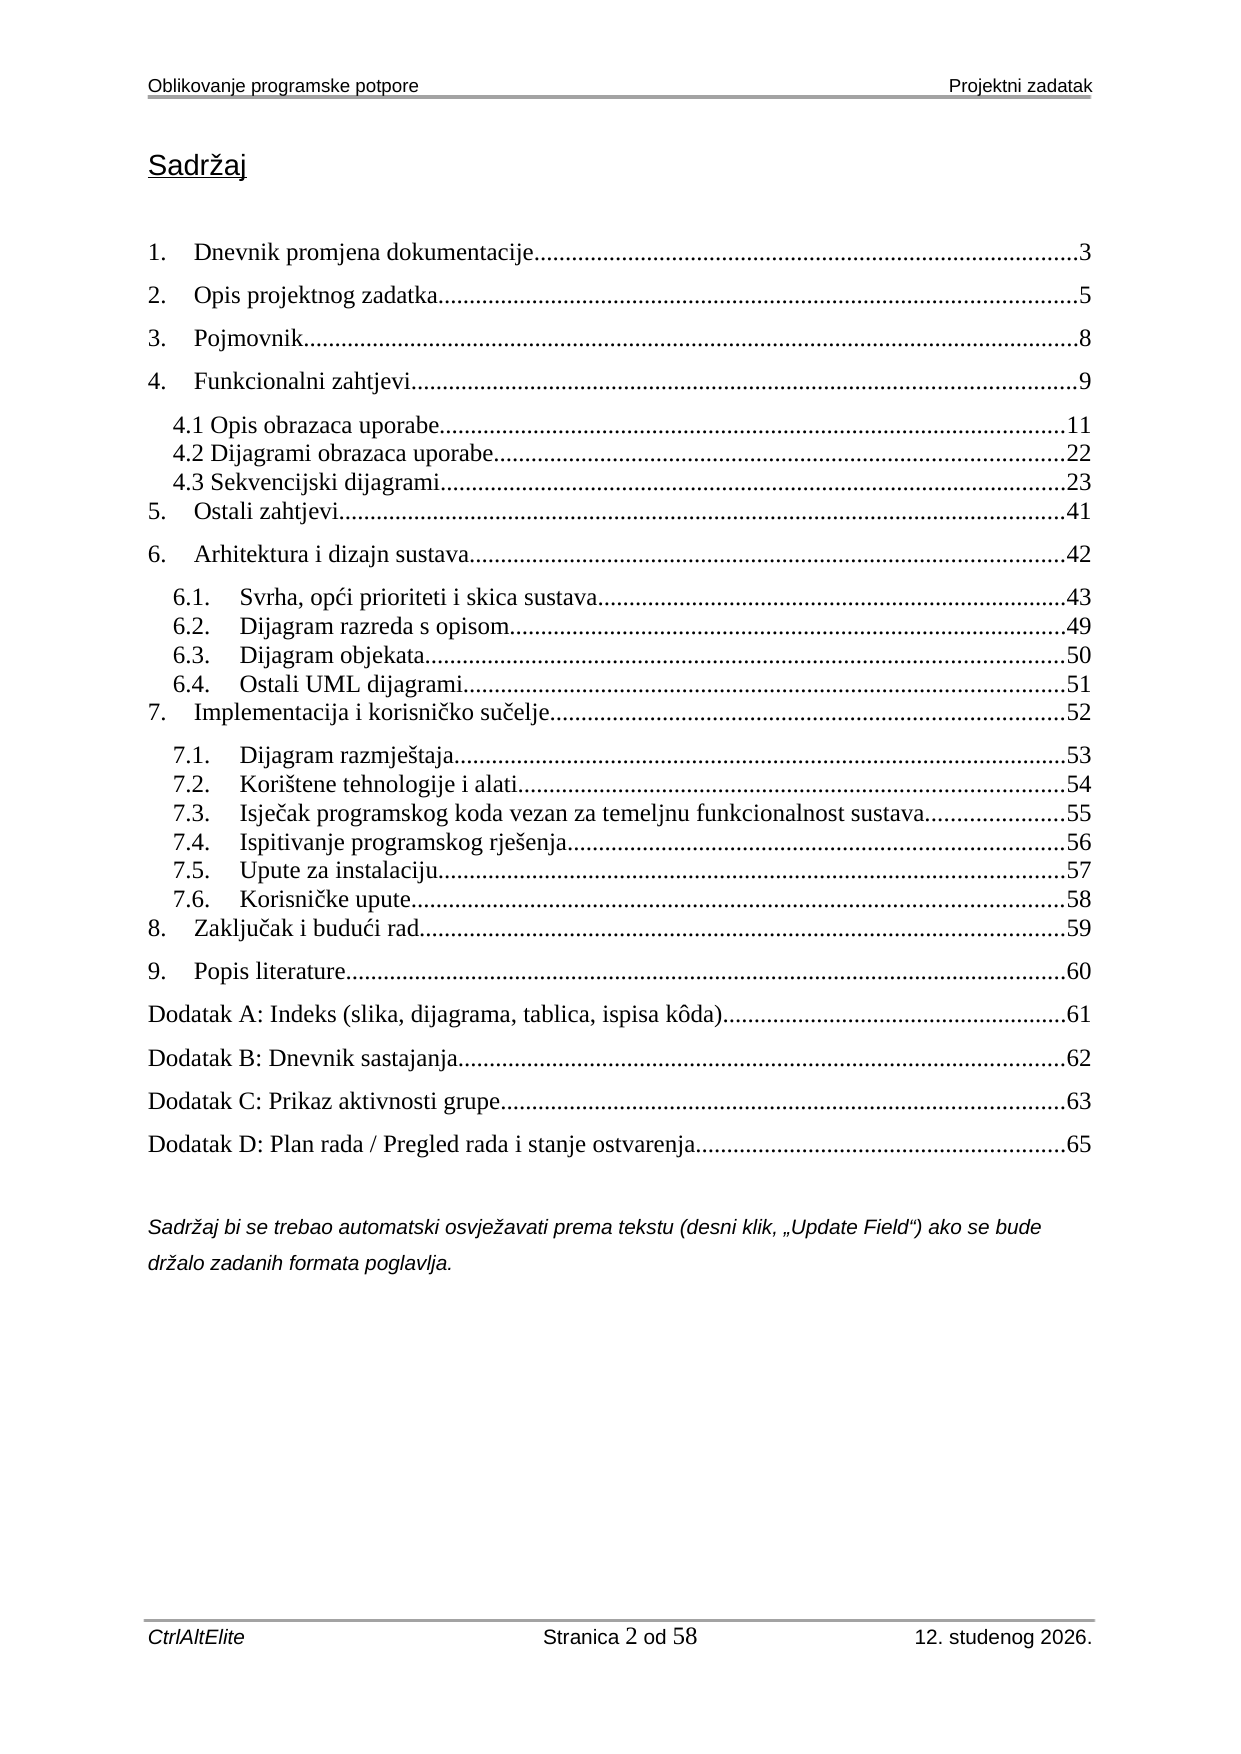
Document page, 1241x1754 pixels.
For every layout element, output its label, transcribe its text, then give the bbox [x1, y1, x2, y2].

text 6.2. Dijagram razreda s opisom 49 [173, 611, 1093, 640]
text 6.4. Ostali UML dijagrami 51 [173, 669, 1093, 697]
text 7.5. Upute za instalaciju 57 [173, 856, 1093, 884]
text 4.1 Opis obrazaca uporabe 11 [173, 410, 1093, 438]
text Dodatak C: Prikaz aktivnosti grupe 63 [148, 1086, 1093, 1114]
text Sadržaj [148, 148, 1093, 181]
text 5. Ostali zahtjevi 41 [148, 496, 1093, 525]
text 7. Implementacija i korisničko sučelje 52 [148, 697, 1093, 726]
text Dodatak D: Plan rada / Pregled rada i stanje ostvarenja 65 [148, 1129, 1093, 1158]
text 7.1. Dijagram razmještaja 53 [173, 741, 1093, 769]
text 8. Zaključak i budući rad 59 [148, 913, 1093, 942]
text 6. Arhitektura i dizajn sustava 42 [148, 539, 1093, 568]
text 6.1. Svrha, opći prioriteti i skica sustava 43 [173, 582, 1093, 611]
text 7.4. Ispitivanje programskog rješenja 56 [173, 827, 1093, 856]
text Dodatak B: Dnevnik sastajanja 62 [148, 1043, 1093, 1071]
text 1. Dnevnik promjena dokumentacije 3 [148, 237, 1093, 266]
text Sadržaj bi se trebao automatski osvježavati prema tekstu (desni klik, „Update Field“) ako se bude držalo zadanih formata poglavlja. [148, 1215, 1093, 1275]
text Dodatak A: Indeks (slika, dijagrama, tablica, ispisa kôda) 61 [148, 999, 1093, 1028]
text 4. Funkcionalni zahtjevi 9 [148, 366, 1093, 395]
text 9. Popis literature 60 [148, 956, 1093, 985]
text 6.3. Dijagram objekata 50 [173, 640, 1093, 669]
text 2. Opis projektnog zadatka 5 [148, 280, 1093, 309]
text 7.2. Korištene tehnologije i alati 54 [173, 769, 1093, 798]
text 7.3. Isječak programskog koda vezan za temeljnu funkcionalnost sustava 55 [173, 798, 1093, 827]
picture [147, 95, 1092, 99]
text 4.3 Sekvencijski dijagrami 23 [173, 467, 1093, 496]
text 4.2 Dijagrami obrazaca uporabe 22 [173, 438, 1093, 467]
text 7.6. Korisničke upute 58 [173, 884, 1093, 913]
text 3. Pojmovnik 8 [148, 323, 1093, 352]
